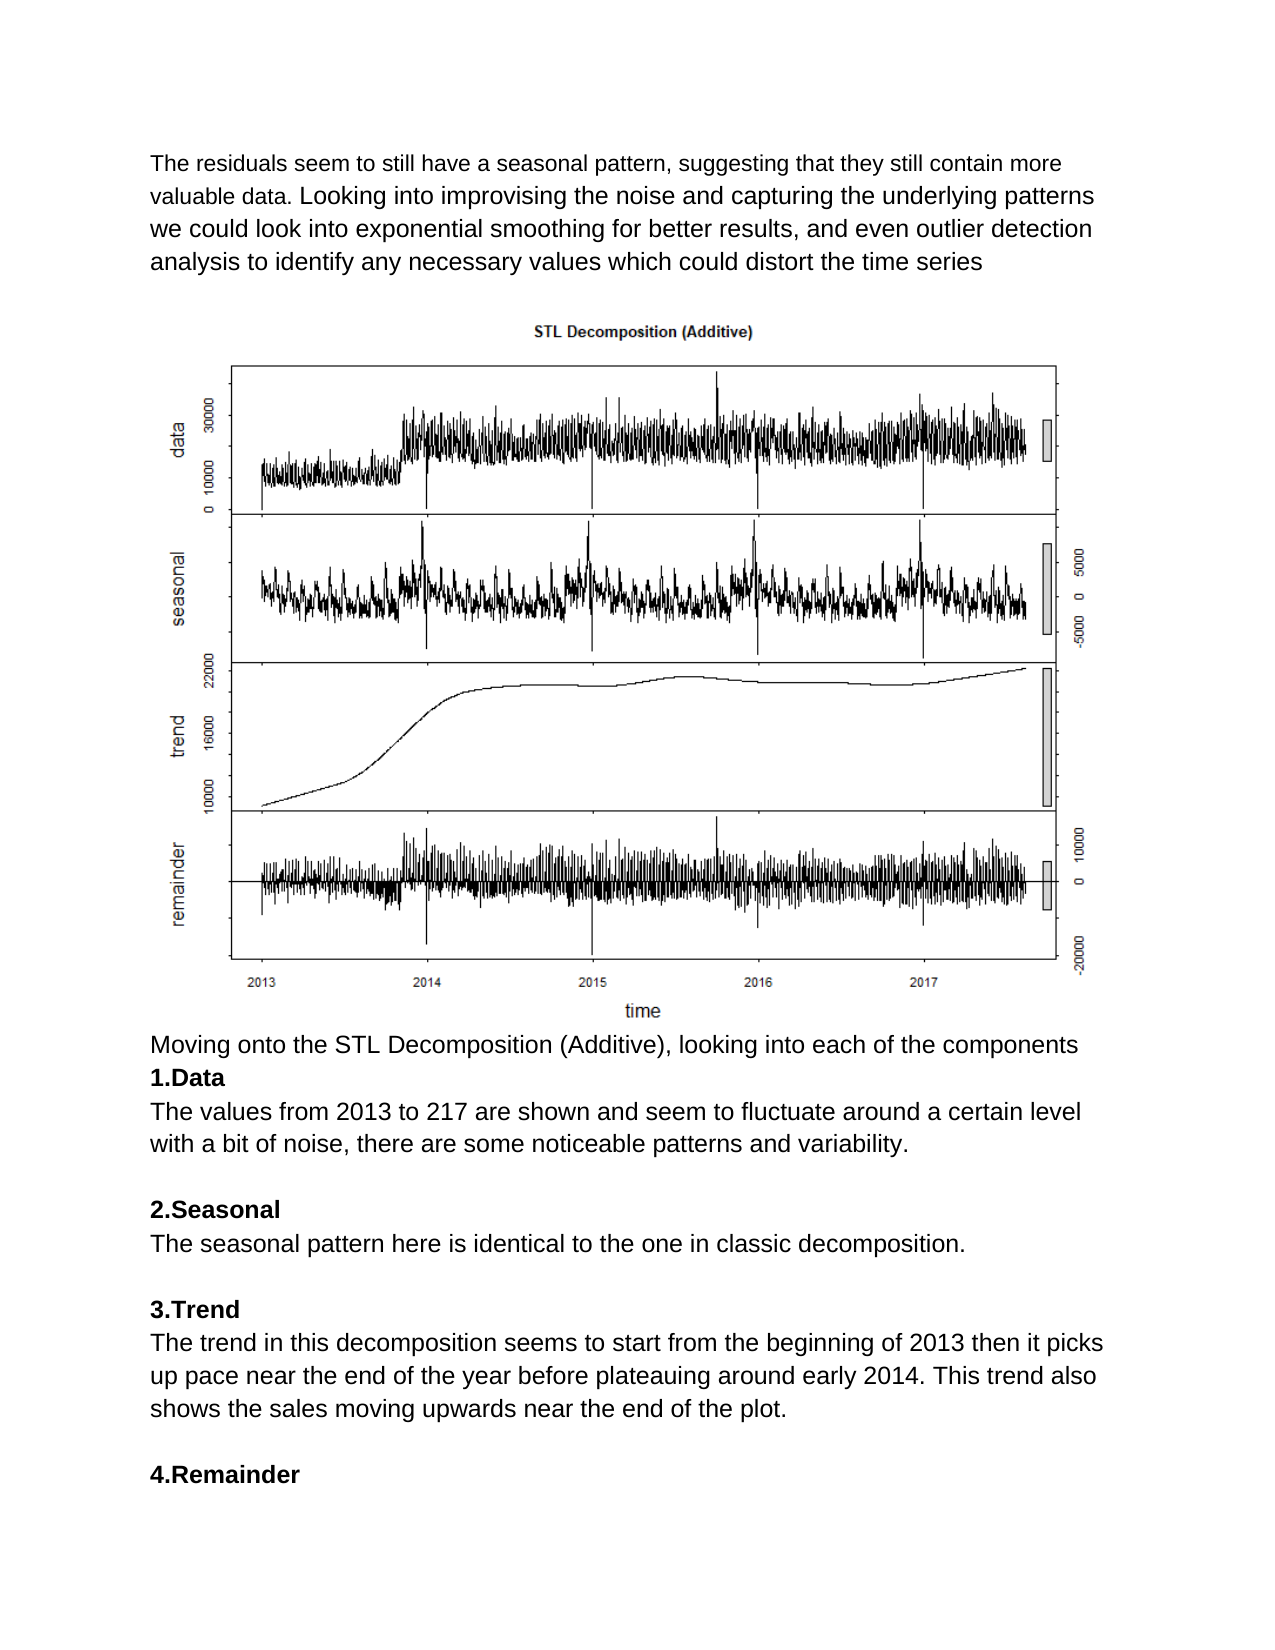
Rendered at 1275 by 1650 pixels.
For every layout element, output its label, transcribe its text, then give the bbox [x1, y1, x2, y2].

picture [150, 310, 1125, 1027]
text 3.Trend [150, 1294, 1125, 1323]
text The values from 2013 to 217 are shown and seem to fluctuate around a certain level with a bit of noise, there are some noticeable patterns and variability. [150, 1096, 1125, 1158]
text 4.Remainder [150, 1460, 1125, 1488]
text The seasonal pattern here is identical to the one in classic decomposition. [150, 1228, 1125, 1257]
text Moving onto the STL Decomposition (Additive), looking into each of the components [150, 1030, 1125, 1059]
text 1.Data [150, 1063, 1125, 1092]
text The trend in this decomposition seems to start from the beginning of 2013 then it picks up pace near the end of the year before plateauing around early 2014. This trend also shows the sales moving upwards near the end of the plot. [150, 1328, 1125, 1422]
text 2.Seasonal [150, 1196, 1125, 1224]
text The residuals seem to still have a seasonal pattern, suggesting that they still contain more valuable data. Looking into improvising the noise and capturing the underlying patterns we could look into exponential smoothing for better results, and even outlier detection analysis to identify any necessary values which could distort the time series [150, 150, 1125, 275]
